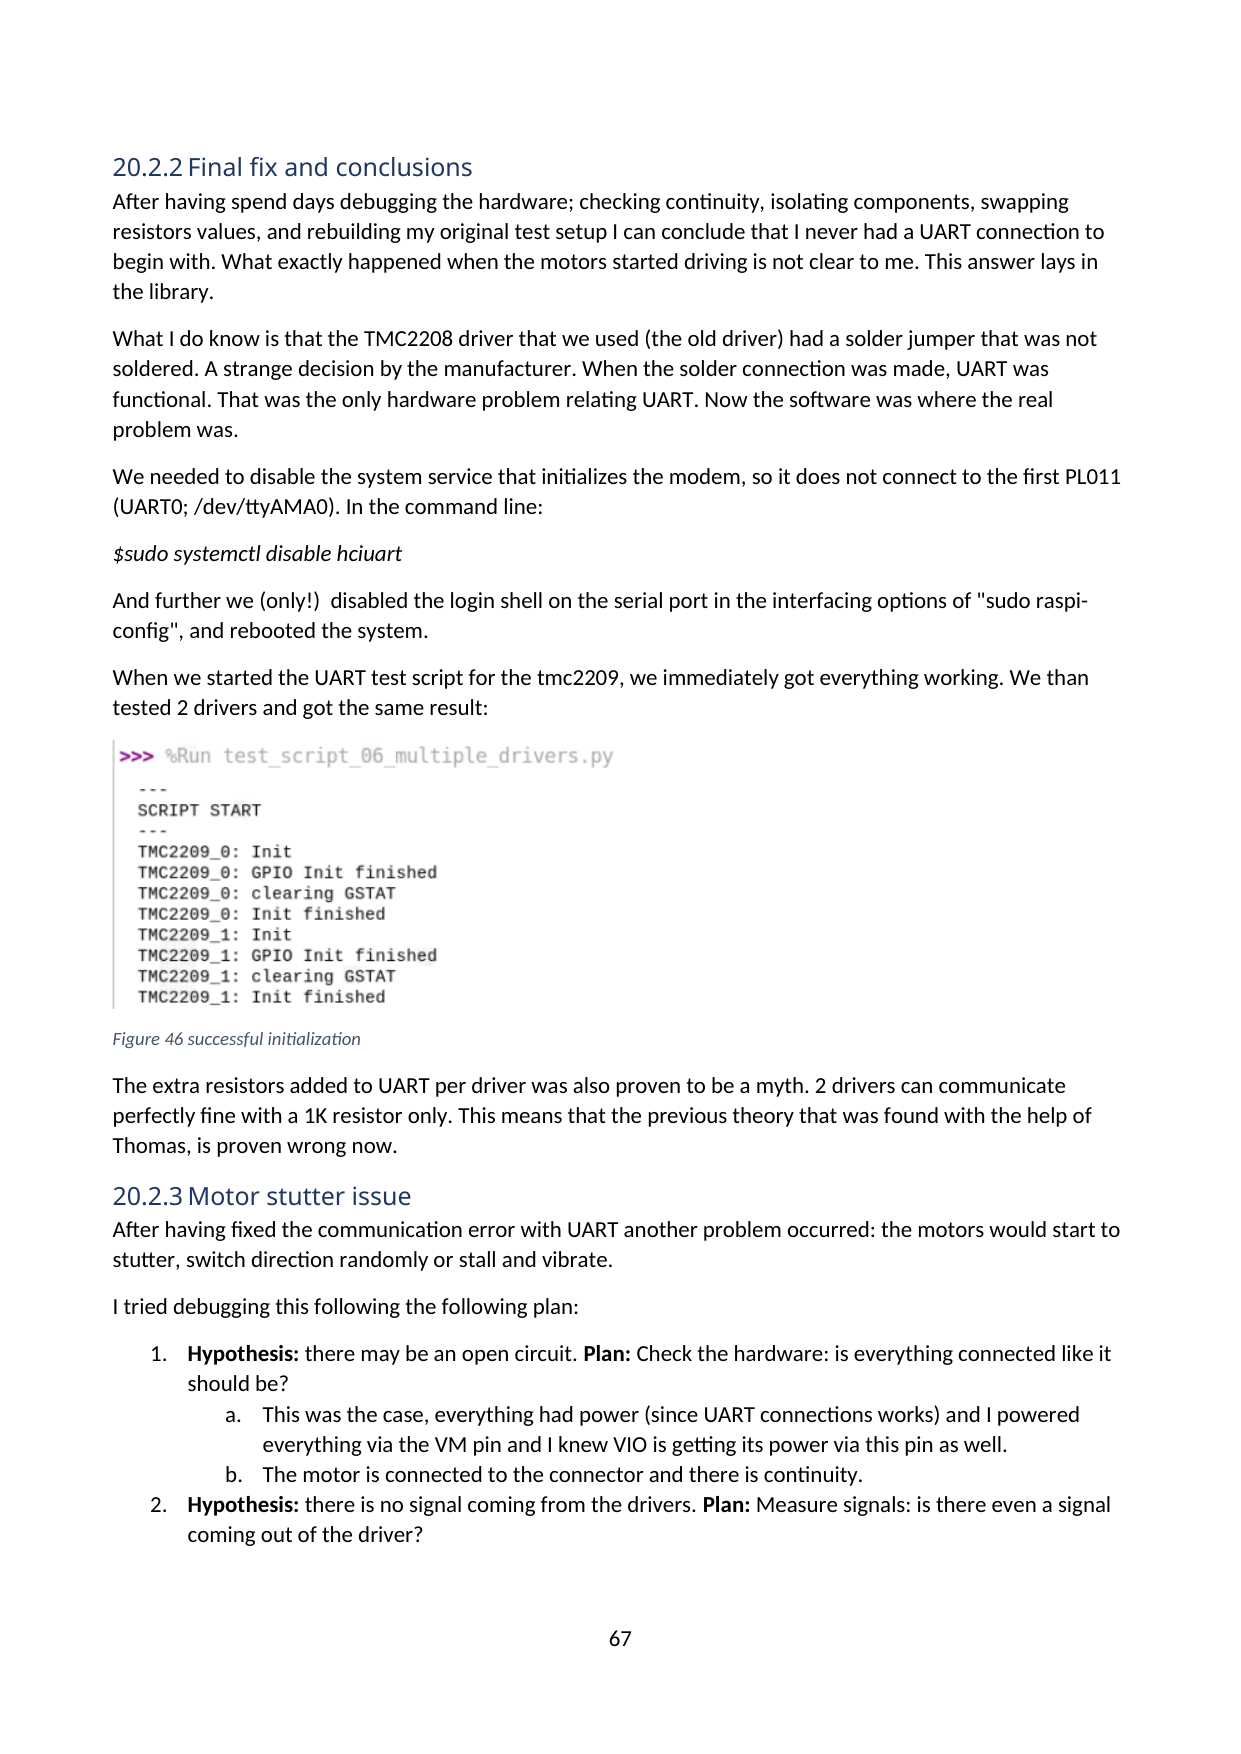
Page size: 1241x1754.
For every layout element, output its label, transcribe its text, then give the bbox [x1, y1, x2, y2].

text And further we (only!) disabled the login shell on the serial port in the interfacing options of "sudo raspi-config", and rebooted the system. [112, 586, 1128, 644]
subtitle Motor stutter issue [112, 1178, 1128, 1213]
list The motor is connected to the connector and there is continuity. [225, 1460, 1128, 1488]
text What I do know is that the TMC2208 driver that we used (the old driver) had a solder jumper that was not soldered. A strange decision by the manufacturer. When the solder connection was made, UART was functional. That was the only hardware problem relating UART. Now the software was where the real problem was. [112, 324, 1128, 443]
text The extra resistors added to UART per driver was also proven to be a myth. 2 drivers can communicate perfectly fine with a 1K resistor only. This means that the previous theory that was found with the help of Thomas, is proven wrong now. [112, 1071, 1128, 1160]
text After having fixed the communication error with UART another problem occurred: the motors would start to stutter, switch direction randomly or stall and vibrate. [112, 1215, 1128, 1273]
text When we started the UART test script for the tmc2209, we immediately got everything working. We than tested 2 drivers and got the same result: [112, 663, 1128, 721]
text I tried debugging this following the following plan: [112, 1292, 1128, 1320]
picture [112, 740, 619, 1009]
text We needed to disable the system service that initializes the modem, so it does not connect to the first PL011 (UART0; /dev/ttyAMA0). In the command line: [112, 462, 1128, 520]
list This was the case, everything had power (since UART connections works) and I powered everything via the VM pin and I knew VIO is getting its power via this pin as well. [225, 1400, 1128, 1458]
list Hypothesis: there may be an open circuit. Plan: Check the hardware: is everything connected like it should be? [150, 1339, 1128, 1397]
list Hypothesis: there is no signal coming from the drivers. Plan: Measure signals: is there even a signal coming out of the driver? [150, 1490, 1128, 1548]
subtitle Final fix and conclusions [112, 150, 1128, 184]
text After having spend days debugging the hardware; checking continuity, isolating components, swapping resistors values, and rebuilding my original test setup I can conclude that I never had a UART connection to begin with. What exactly happened when the motors started driving is not clear to me. This answer lays in the library. [112, 187, 1128, 305]
text $sudo systemctl disable hciuart [112, 539, 1128, 567]
text Figure 46 successful initialization [112, 1027, 1128, 1050]
